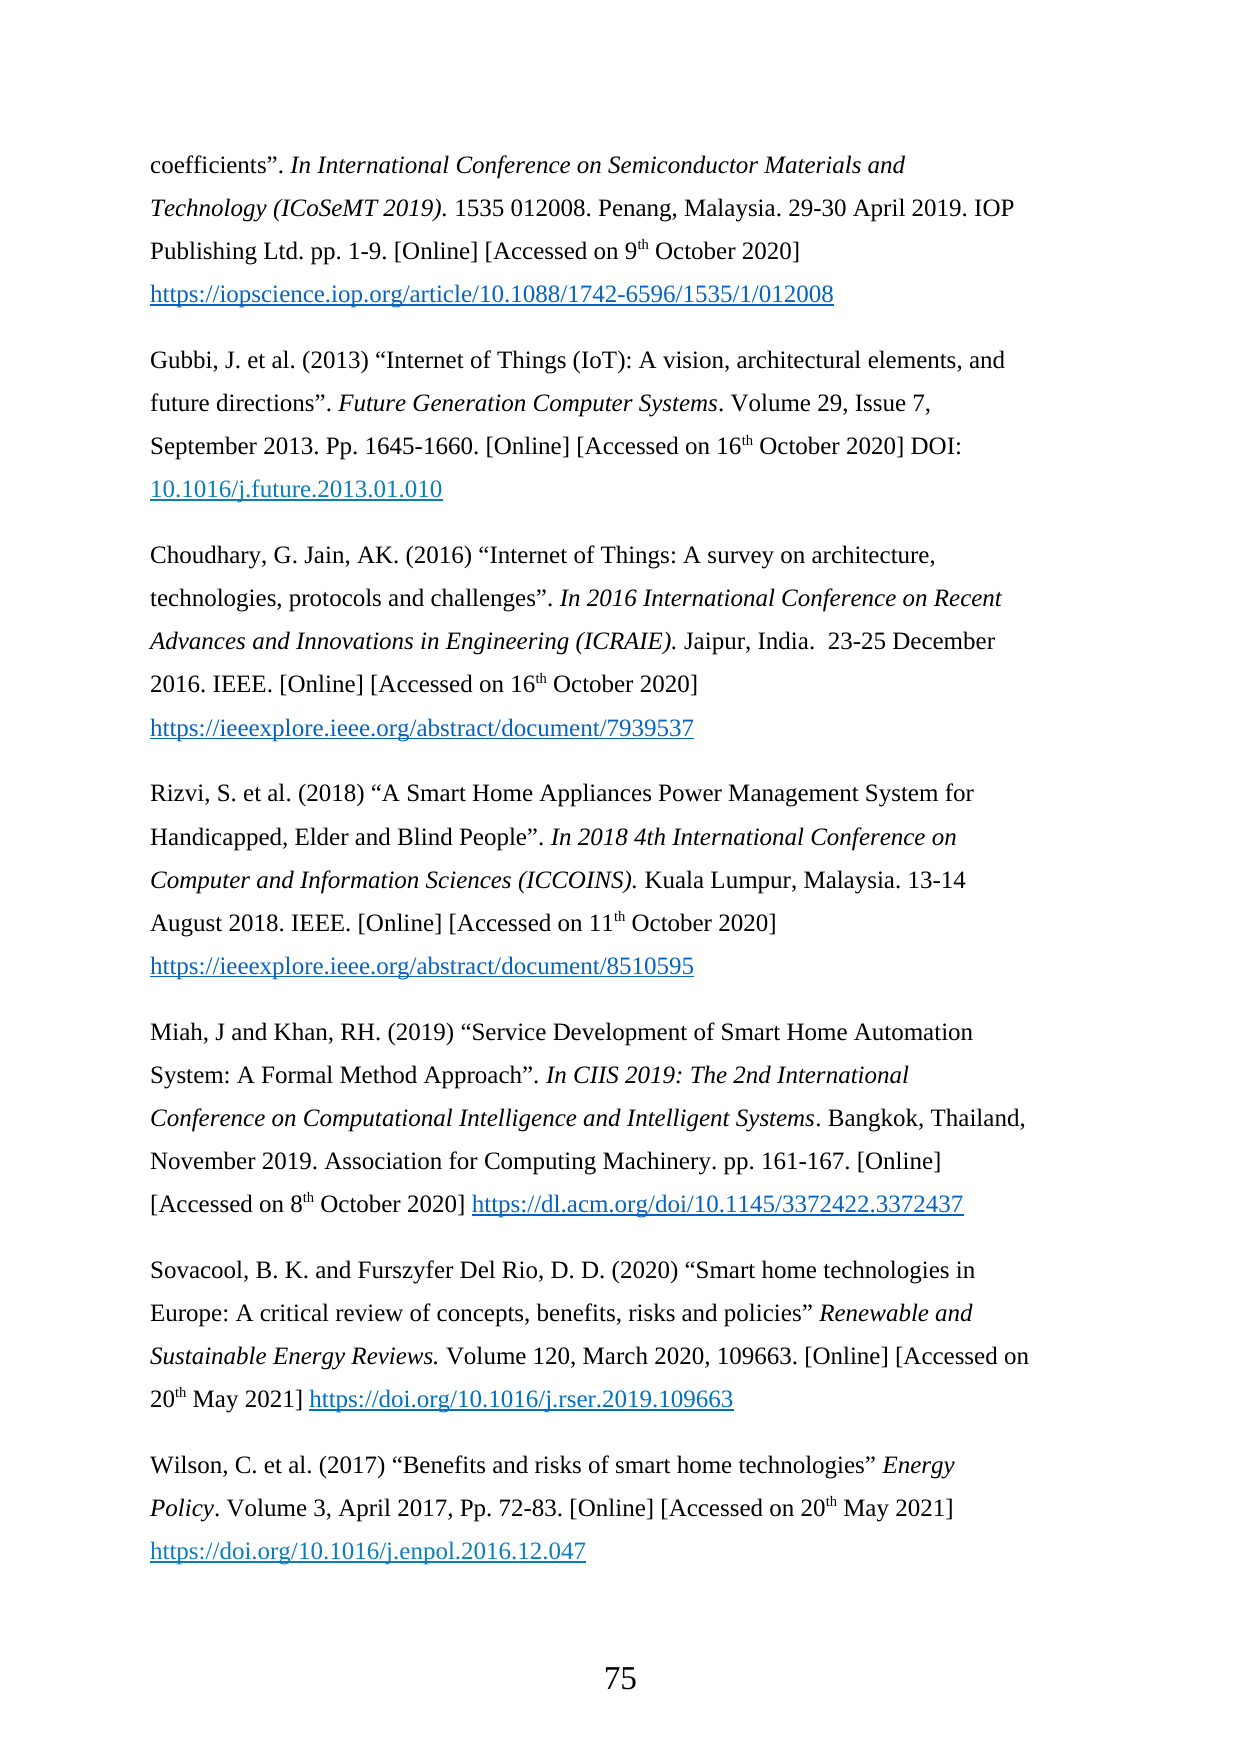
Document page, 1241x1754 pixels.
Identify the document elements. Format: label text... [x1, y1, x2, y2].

text Rizvi, S. et al. (2018) “A Smart Home Appliances Power Management System for Handicapped, Elder and Blind People”. In 2018 4th International Conference on Computer and Information Sciences (ICCOINS). Kuala Lumpur, Malaysia. 13-14 August 2018. IEEE. [Online] [Accessed on 11th October 2020] https://ieeexplore.ieee.org/abstract/document/8510595 [150, 778, 1030, 980]
text Choudhary, G. Jain, AK. (2016) “Internet of Things: A survey on architecture, technologies, protocols and challenges”. In 2016 International Conference on Recent Advances and Innovations in Engineering (ICRAIE). Jaipur, India. 23-25 December 2016. IEEE. [Online] [Accessed on 16th October 2020] https://ieeexplore.ieee.org/abstract/document/7939537 [150, 540, 1030, 741]
text Miah, J and Khan, RH. (2019) “Service Development of Smart Home Automation System: A Formal Method Approach”. In CIIS 2019: The 2nd International Conference on Computational Intelligence and Intelligent Systems. Bangkok, Thailand, November 2019. Association for Computing Machinery. pp. 161-167. [Online] [Accessed on 8th October 2020] https://dl.acm.org/doi/10.1145/3372422.3372437 [150, 1017, 1030, 1218]
text Wilson, C. et al. (2017) “Benefits and risks of smart home technologies” Energy Policy. Volume 3, April 2017, Pp. 72-83. [Online] [Accessed on 20th May 2021] https://doi.org/10.1016/j.enpol.2016.12.047 [150, 1450, 1030, 1565]
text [150, 150, 1030, 308]
text Gubbi, J. et al. (2013) “Internet of Things (IoT): A vision, architectural elements, and future directions”. Future Generation Computer Systems. Volume 29, Issue 7, September 2013. Pp. 1645-1660. [Online] [Accessed on 16th October 2020] DOI: 10.1016/j.future.2013.01.010 [150, 345, 1030, 503]
text Sovacool, B. K. and Furszyfer Del Rio, D. D. (2020) “Smart home technologies in Europe: A critical review of concepts, benefits, risks and policies” Renewable and Sustainable Energy Reviews. Volume 120, March 2020, 109663. [Online] [Accessed on 20th May 2021] https://doi.org/10.1016/j.rser.2019.109663 [150, 1255, 1030, 1413]
